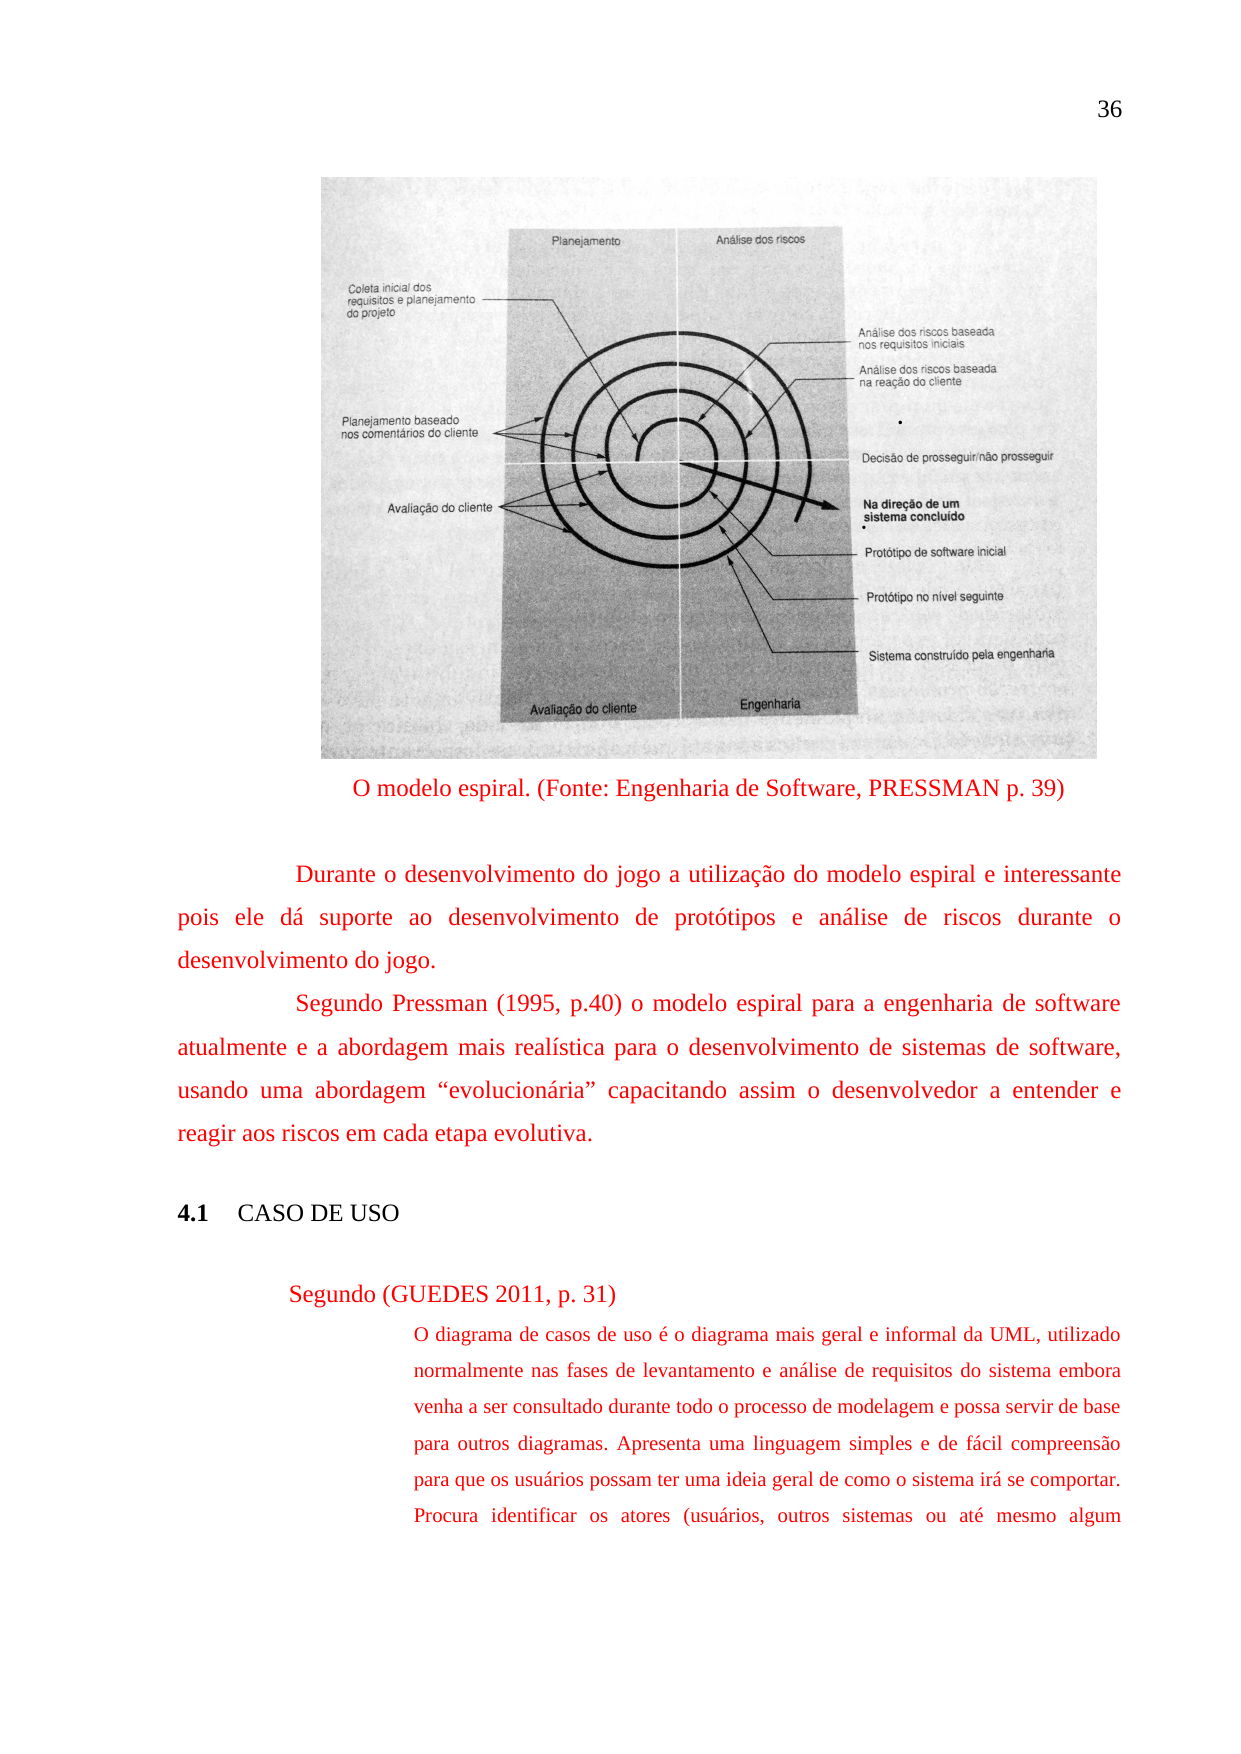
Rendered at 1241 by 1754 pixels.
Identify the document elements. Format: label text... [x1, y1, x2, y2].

text Segundo Pressman (1995, p.40) o modelo espiral para a engenharia de software atualmente e a abordagem mais realística para o desenvolvimento de sistemas de software, usando uma abordagem “evolucionária” capacitando assim o desenvolvedor a entender e reagir aos riscos em cada etapa evolutiva. [177, 988, 1122, 1147]
text O modelo espiral. (Fonte: Engenharia de Software, PRESSMAN p. 39) [177, 773, 1122, 802]
picture [321, 177, 1097, 759]
text Durante o desenvolvimento do jogo a utilização do modelo espiral e interessante pois ele dá suporte ao desenvolvimento de protótipos e análise de riscos durante o desenvolvimento do jogo. [177, 859, 1122, 974]
subtitle Caso de uso [177, 1198, 1122, 1227]
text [413, 1322, 1122, 1527]
text Segundo (GUEDES 2011, p. 31) [214, 1279, 1122, 1308]
